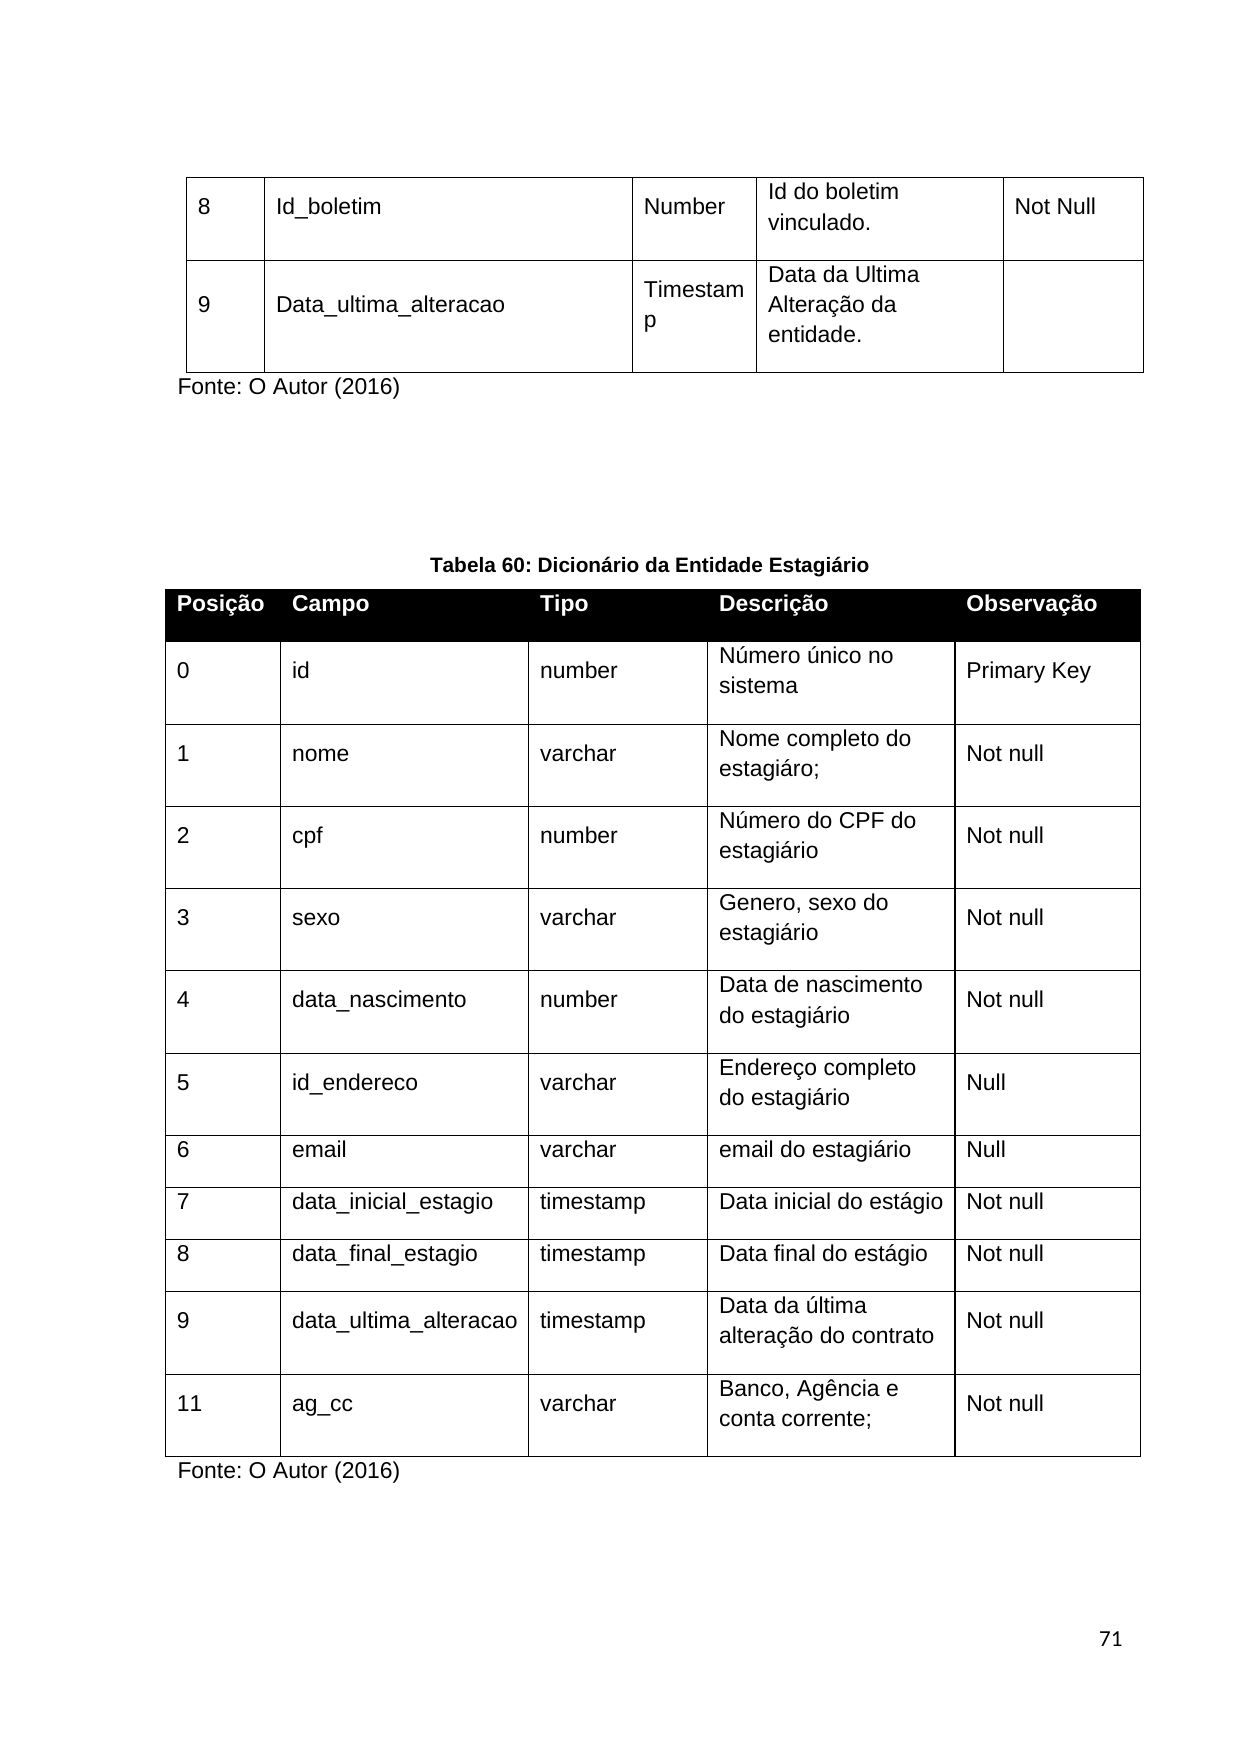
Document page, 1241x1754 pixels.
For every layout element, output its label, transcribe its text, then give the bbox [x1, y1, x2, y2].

table_cell Not null [956, 807, 1140, 888]
table_cell data_final_estagio [281, 1240, 528, 1291]
table_cell Not null [956, 971, 1140, 1053]
table_cell ag_cc [281, 1375, 528, 1456]
table_cell timestamp [529, 1292, 707, 1373]
table_cell Null [956, 1054, 1140, 1135]
table_cell 6 [166, 1136, 280, 1187]
table_cell 0 [166, 642, 280, 723]
table_cell Not null [956, 1240, 1140, 1291]
table_cell Banco, Agência e conta corrente; [708, 1375, 954, 1456]
table_cell Number [633, 178, 756, 259]
table_cell data_ultima_alteracao [281, 1292, 528, 1373]
table_cell 2 [166, 807, 280, 888]
table_cell 5 [166, 1054, 280, 1135]
table_cell Timestamp [633, 261, 756, 372]
table_cell email do estagiário [708, 1136, 954, 1187]
table_header Observação [956, 590, 1140, 641]
table_header Campo [281, 590, 528, 641]
table_cell Id_boletim [265, 178, 632, 259]
table_cell varchar [529, 725, 707, 806]
table_cell 9 [166, 1292, 280, 1373]
table_cell 11 [166, 1375, 280, 1456]
table_cell 1 [166, 725, 280, 806]
table_cell varchar [529, 1054, 707, 1135]
text Fonte: O Autor (2016) [177, 1457, 1122, 1483]
table_cell 7 [166, 1188, 280, 1239]
table_cell id_endereco [281, 1054, 528, 1135]
table_cell Not null [956, 1188, 1140, 1239]
table_cell [1004, 261, 1143, 372]
table_cell Data da Ultima Alteração da entidade. [757, 261, 1003, 372]
table_cell id [281, 642, 528, 723]
table_cell Primary Key [956, 642, 1140, 723]
table_cell Data de nascimento do estagiário [708, 971, 954, 1053]
table_cell data_inicial_estagio [281, 1188, 528, 1239]
table_cell sexo [281, 889, 528, 970]
table_cell 3 [166, 889, 280, 970]
table_cell 8 [166, 1240, 280, 1291]
table_cell nome [281, 725, 528, 806]
table_cell number [529, 642, 707, 723]
table_cell Nome completo do estagiáro; [708, 725, 954, 806]
table_cell varchar [529, 889, 707, 970]
table_header Descrição [708, 590, 954, 641]
table_cell Not Null [1004, 178, 1143, 259]
table_cell 8 [187, 178, 264, 259]
table_cell 9 [187, 261, 264, 372]
table_cell Data da última alteração do contrato [708, 1292, 954, 1373]
table_cell Not null [956, 1292, 1140, 1373]
table_cell Not null [956, 1375, 1140, 1456]
table_cell Número do CPF do estagiário [708, 807, 954, 888]
table_cell Not null [956, 725, 1140, 806]
table_cell timestamp [529, 1188, 707, 1239]
table_cell Data inicial do estágio [708, 1188, 954, 1239]
text Fonte: O Autor (2016) [177, 373, 1122, 399]
table_cell Genero, sexo do estagiário [708, 889, 954, 970]
table_cell Data_ultima_alteracao [265, 261, 632, 372]
table_header Posição [166, 590, 280, 641]
text Tabela 60: Dicionário da Entidade Estagiário [177, 553, 1122, 577]
table_cell data_nascimento [281, 971, 528, 1053]
table_cell Número único no sistema [708, 642, 954, 723]
table_cell email [281, 1136, 528, 1187]
table_cell number [529, 971, 707, 1053]
table_cell varchar [529, 1136, 707, 1187]
table_cell Id do boletim vinculado. [757, 178, 1003, 259]
table_cell Endereço completo do estagiário [708, 1054, 954, 1135]
table_cell varchar [529, 1375, 707, 1456]
table_cell 4 [166, 971, 280, 1053]
table_cell Null [956, 1136, 1140, 1187]
table_header Tipo [529, 590, 707, 641]
table_cell Not null [956, 889, 1140, 970]
table_cell timestamp [529, 1240, 707, 1291]
table_cell Data final do estágio [708, 1240, 954, 1291]
table_cell number [529, 807, 707, 888]
table_cell cpf [281, 807, 528, 888]
